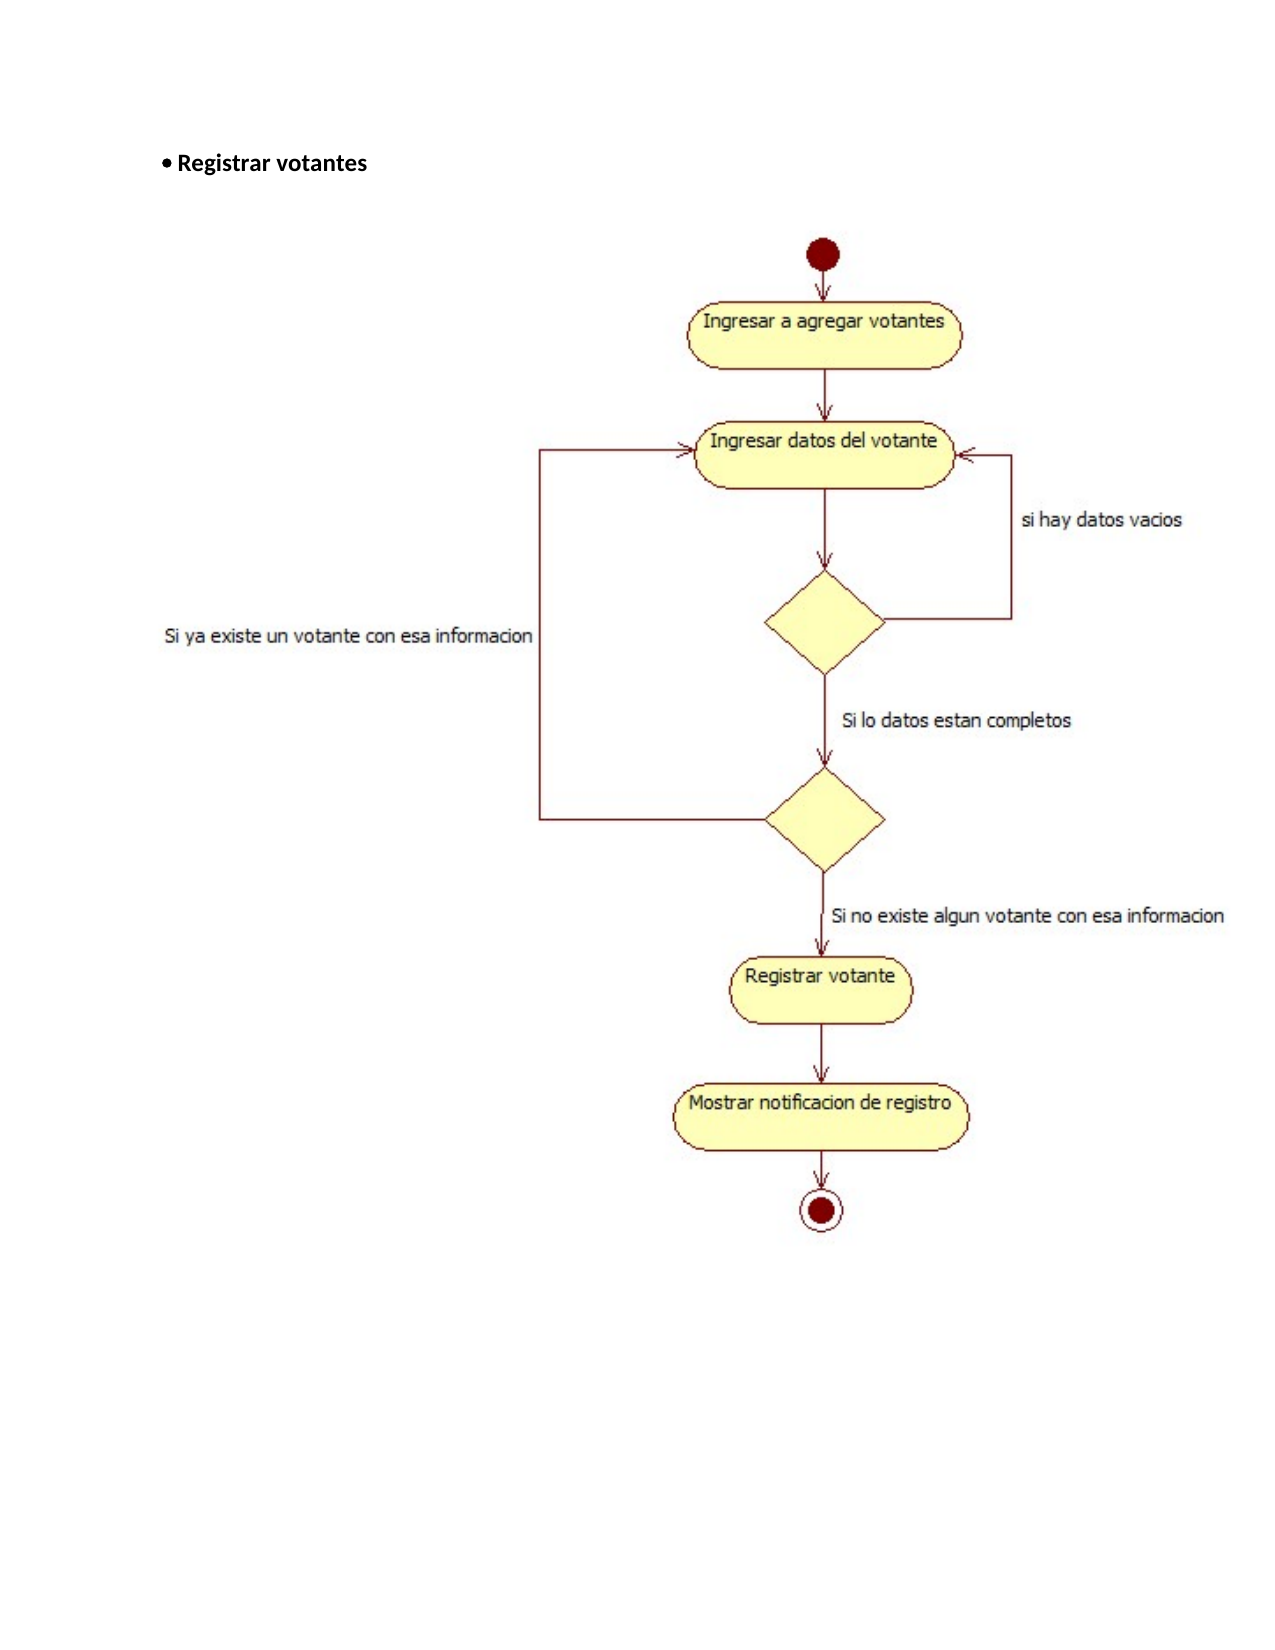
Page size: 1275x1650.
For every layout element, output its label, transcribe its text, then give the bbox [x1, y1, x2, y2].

list Registrar votantes [162, 148, 1098, 178]
picture [131, 203, 1259, 1268]
